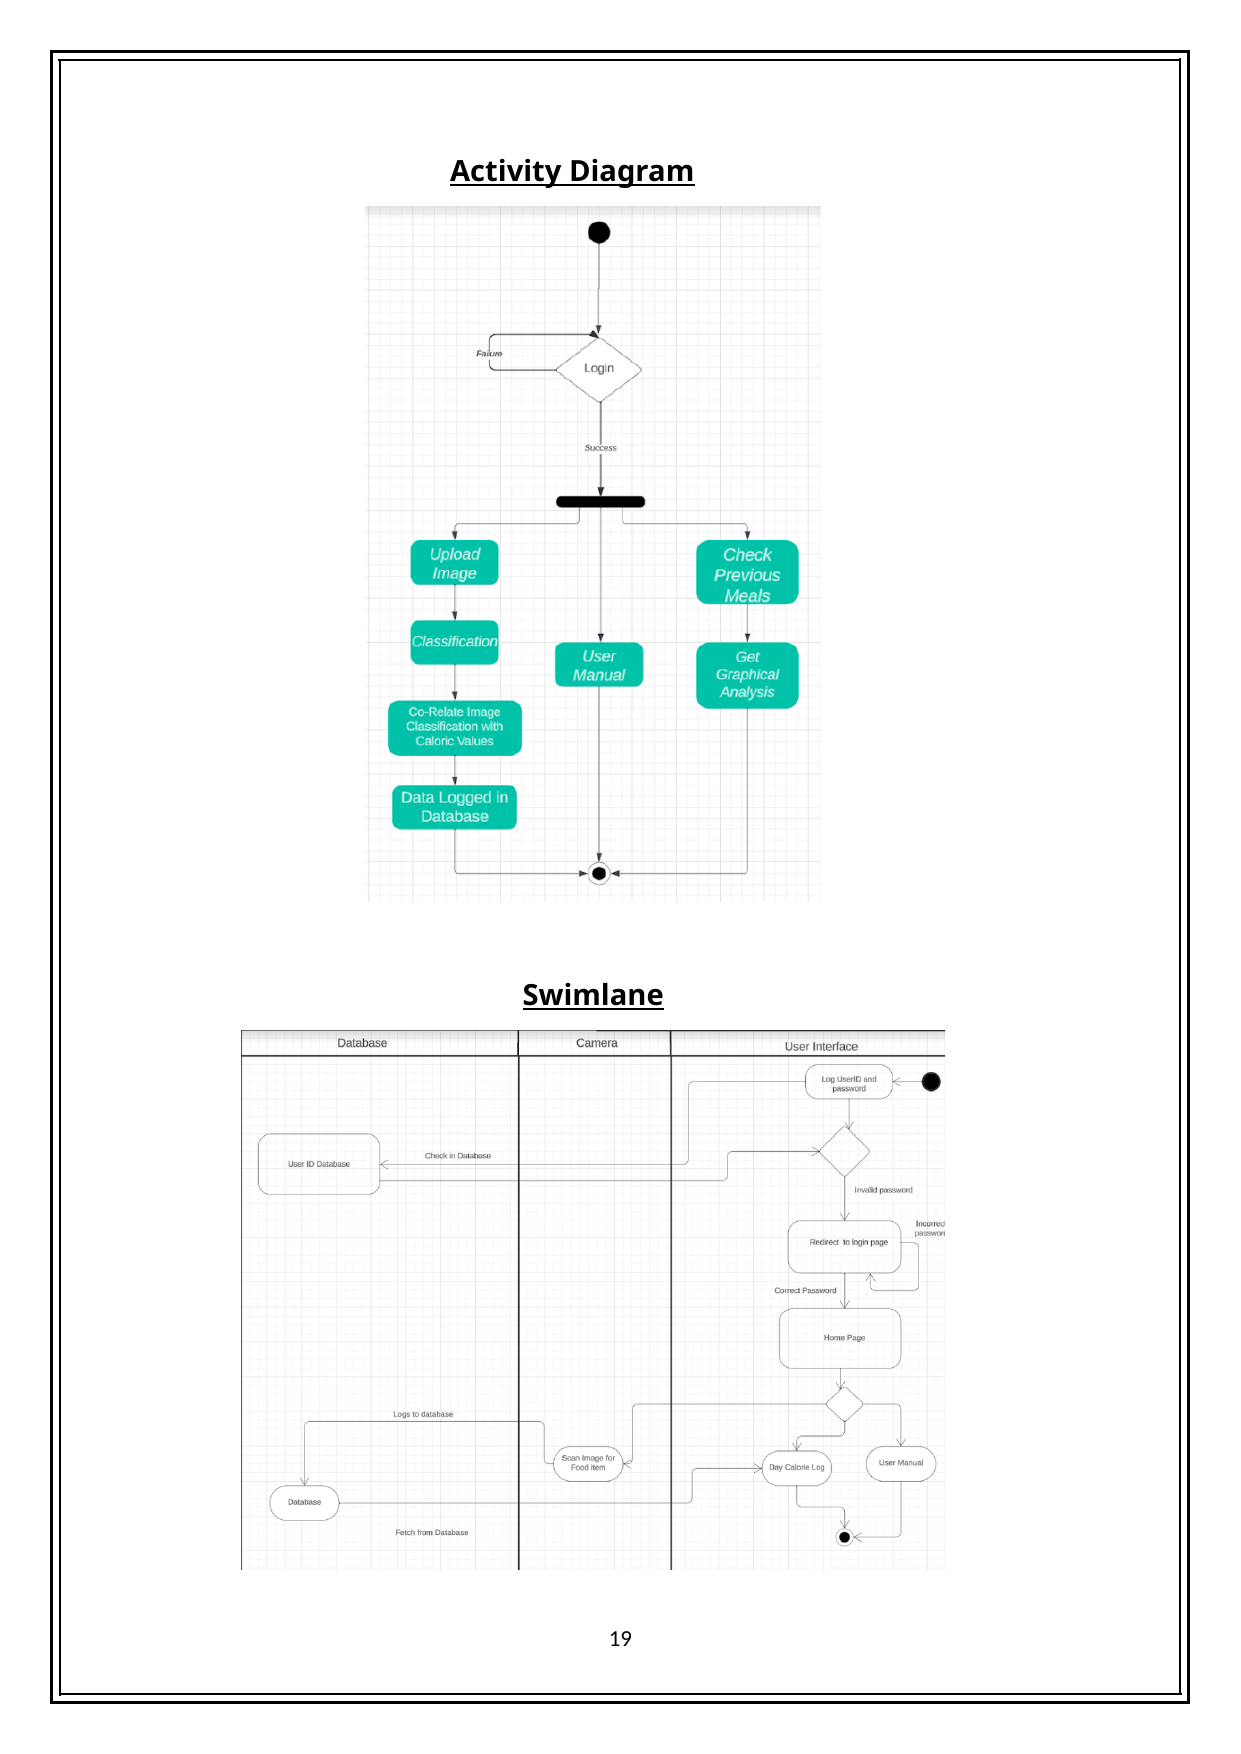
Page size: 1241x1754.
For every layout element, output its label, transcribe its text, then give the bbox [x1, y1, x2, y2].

picture [241, 1030, 945, 1570]
picture [365, 206, 821, 902]
text Swimlane [150, 974, 1036, 1014]
text Activity Diagram [375, 150, 1036, 190]
